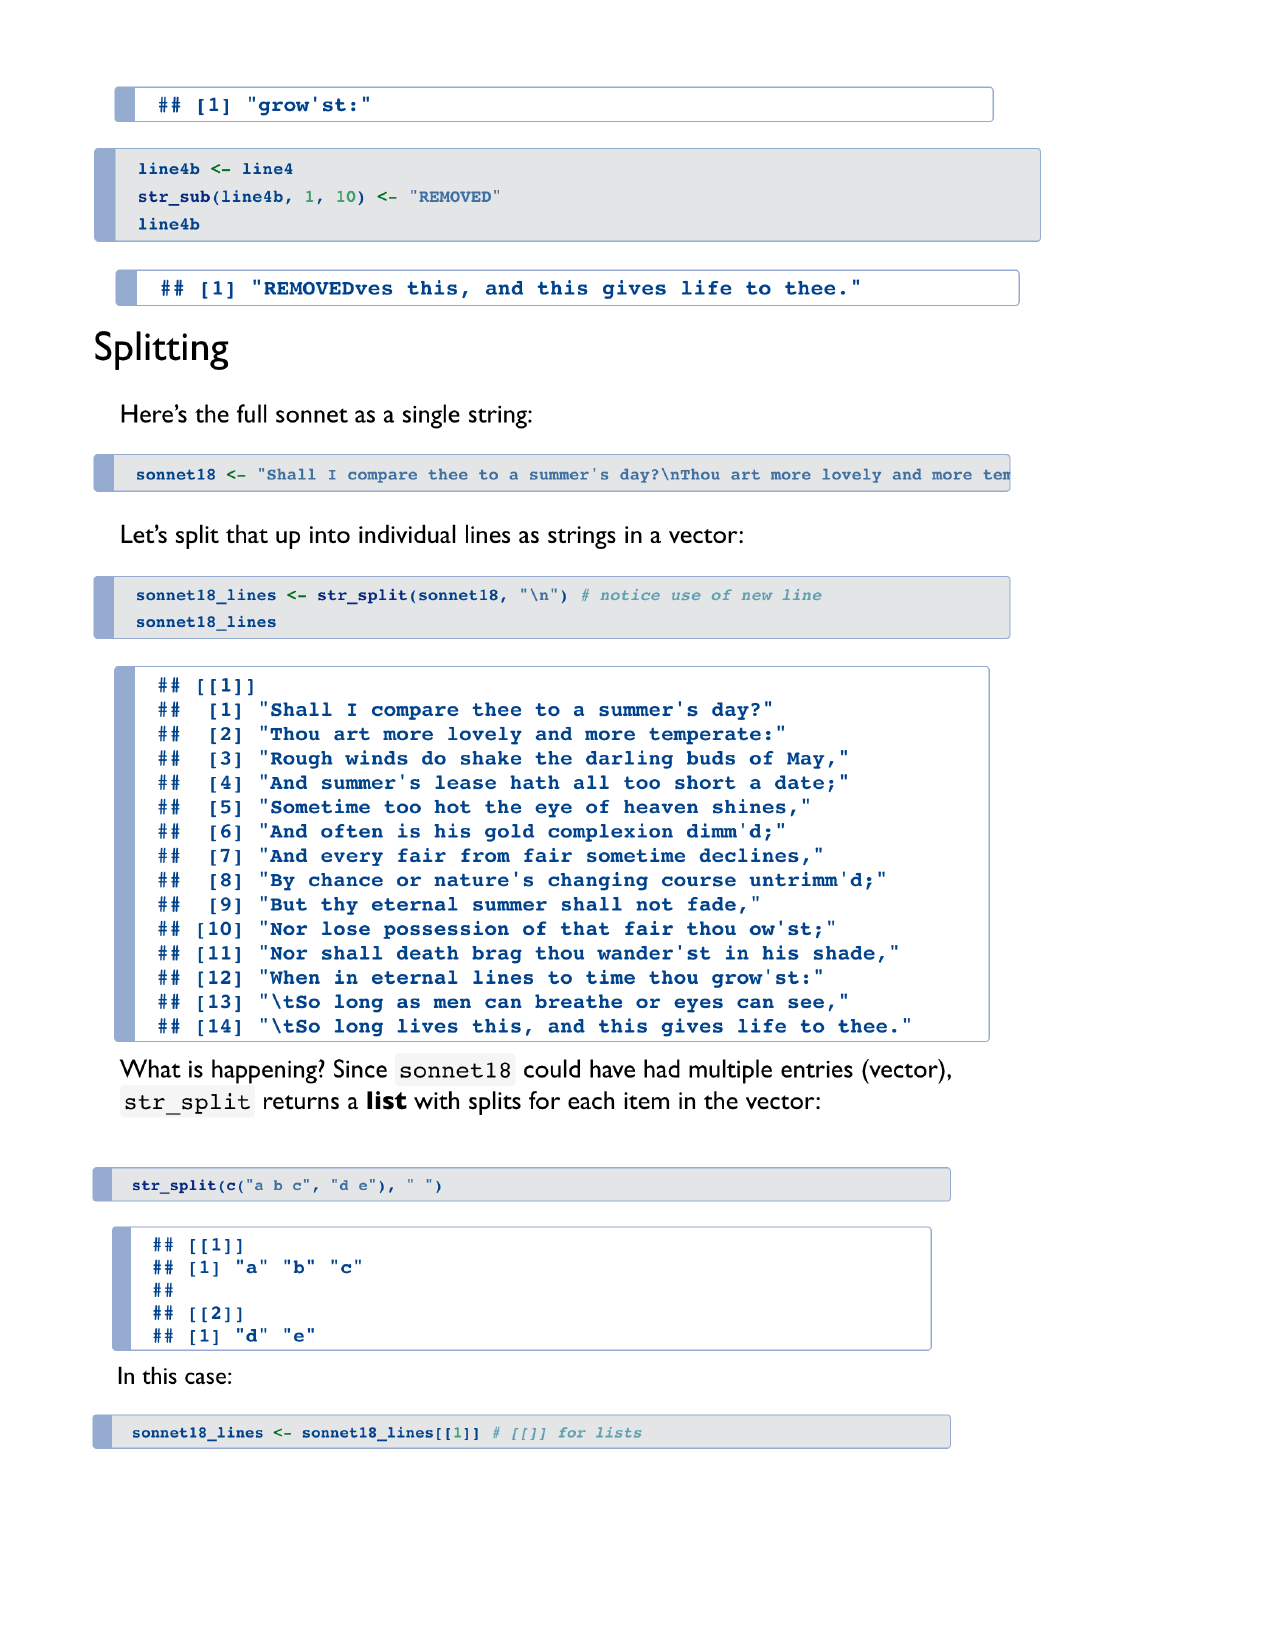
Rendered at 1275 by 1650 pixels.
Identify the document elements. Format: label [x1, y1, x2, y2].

picture [75, 1151, 960, 1461]
picture [75, 75, 1050, 1121]
